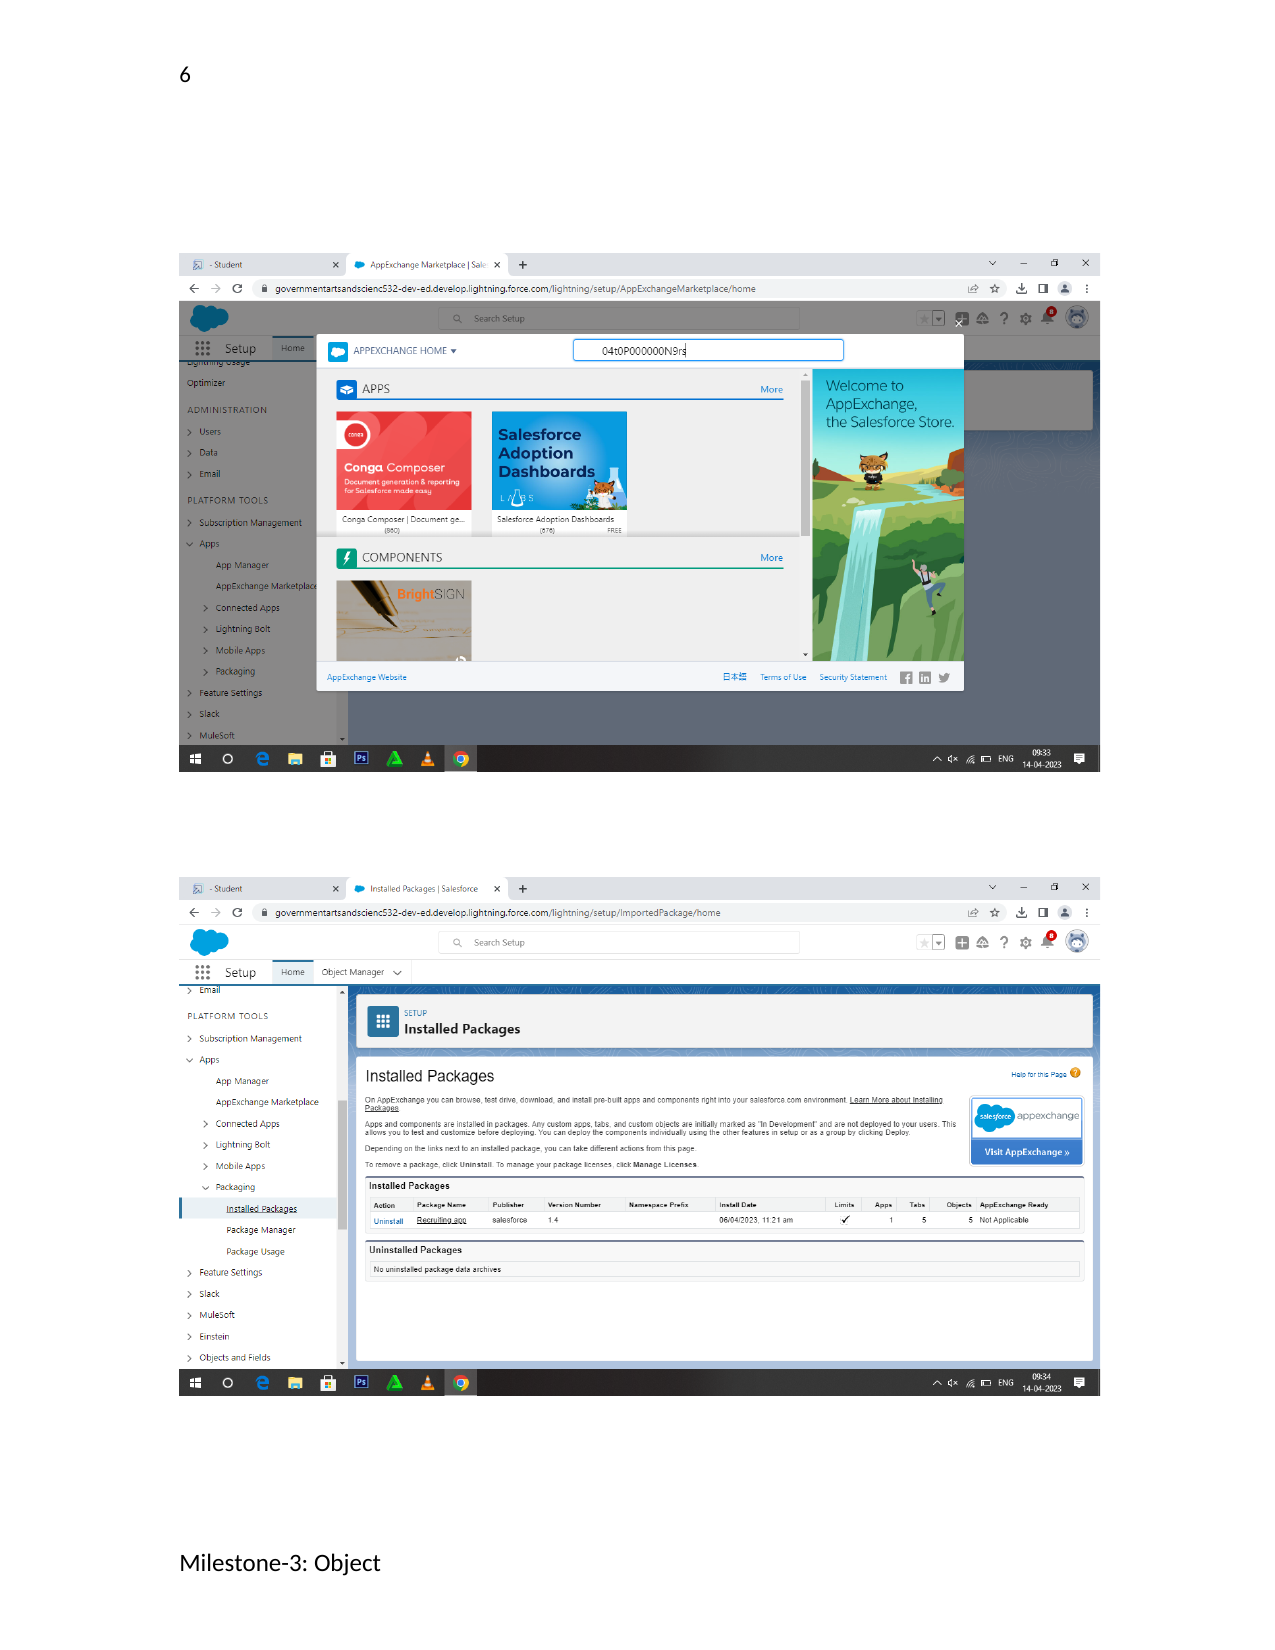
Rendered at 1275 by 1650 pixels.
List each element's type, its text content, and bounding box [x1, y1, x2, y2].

picture [179, 877, 1100, 1396]
picture [179, 253, 1100, 772]
text Milestone-3: Object [179, 1547, 1100, 1577]
